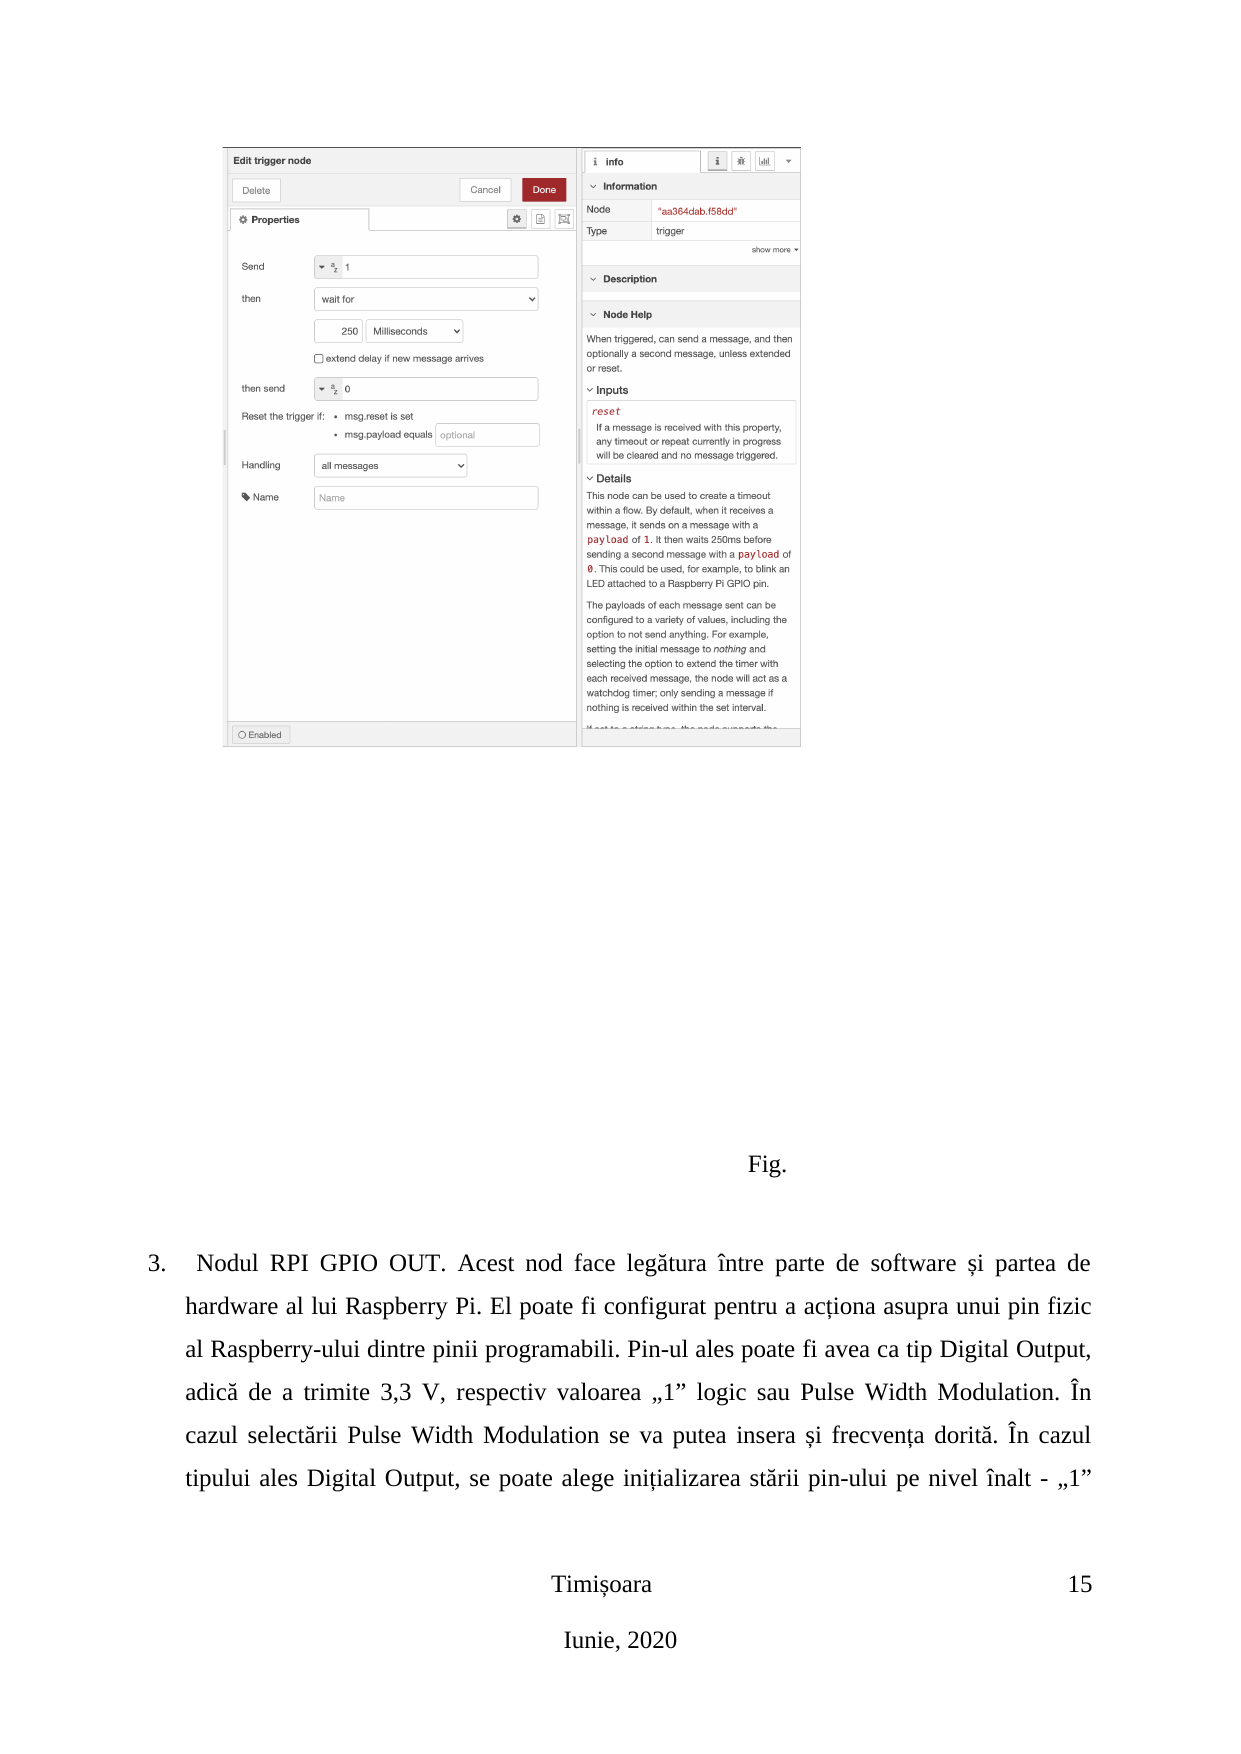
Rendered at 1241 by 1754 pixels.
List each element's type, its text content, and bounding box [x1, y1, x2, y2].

picture [222, 147, 801, 747]
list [148, 1248, 1093, 1492]
text Fig. [148, 1149, 1093, 1178]
